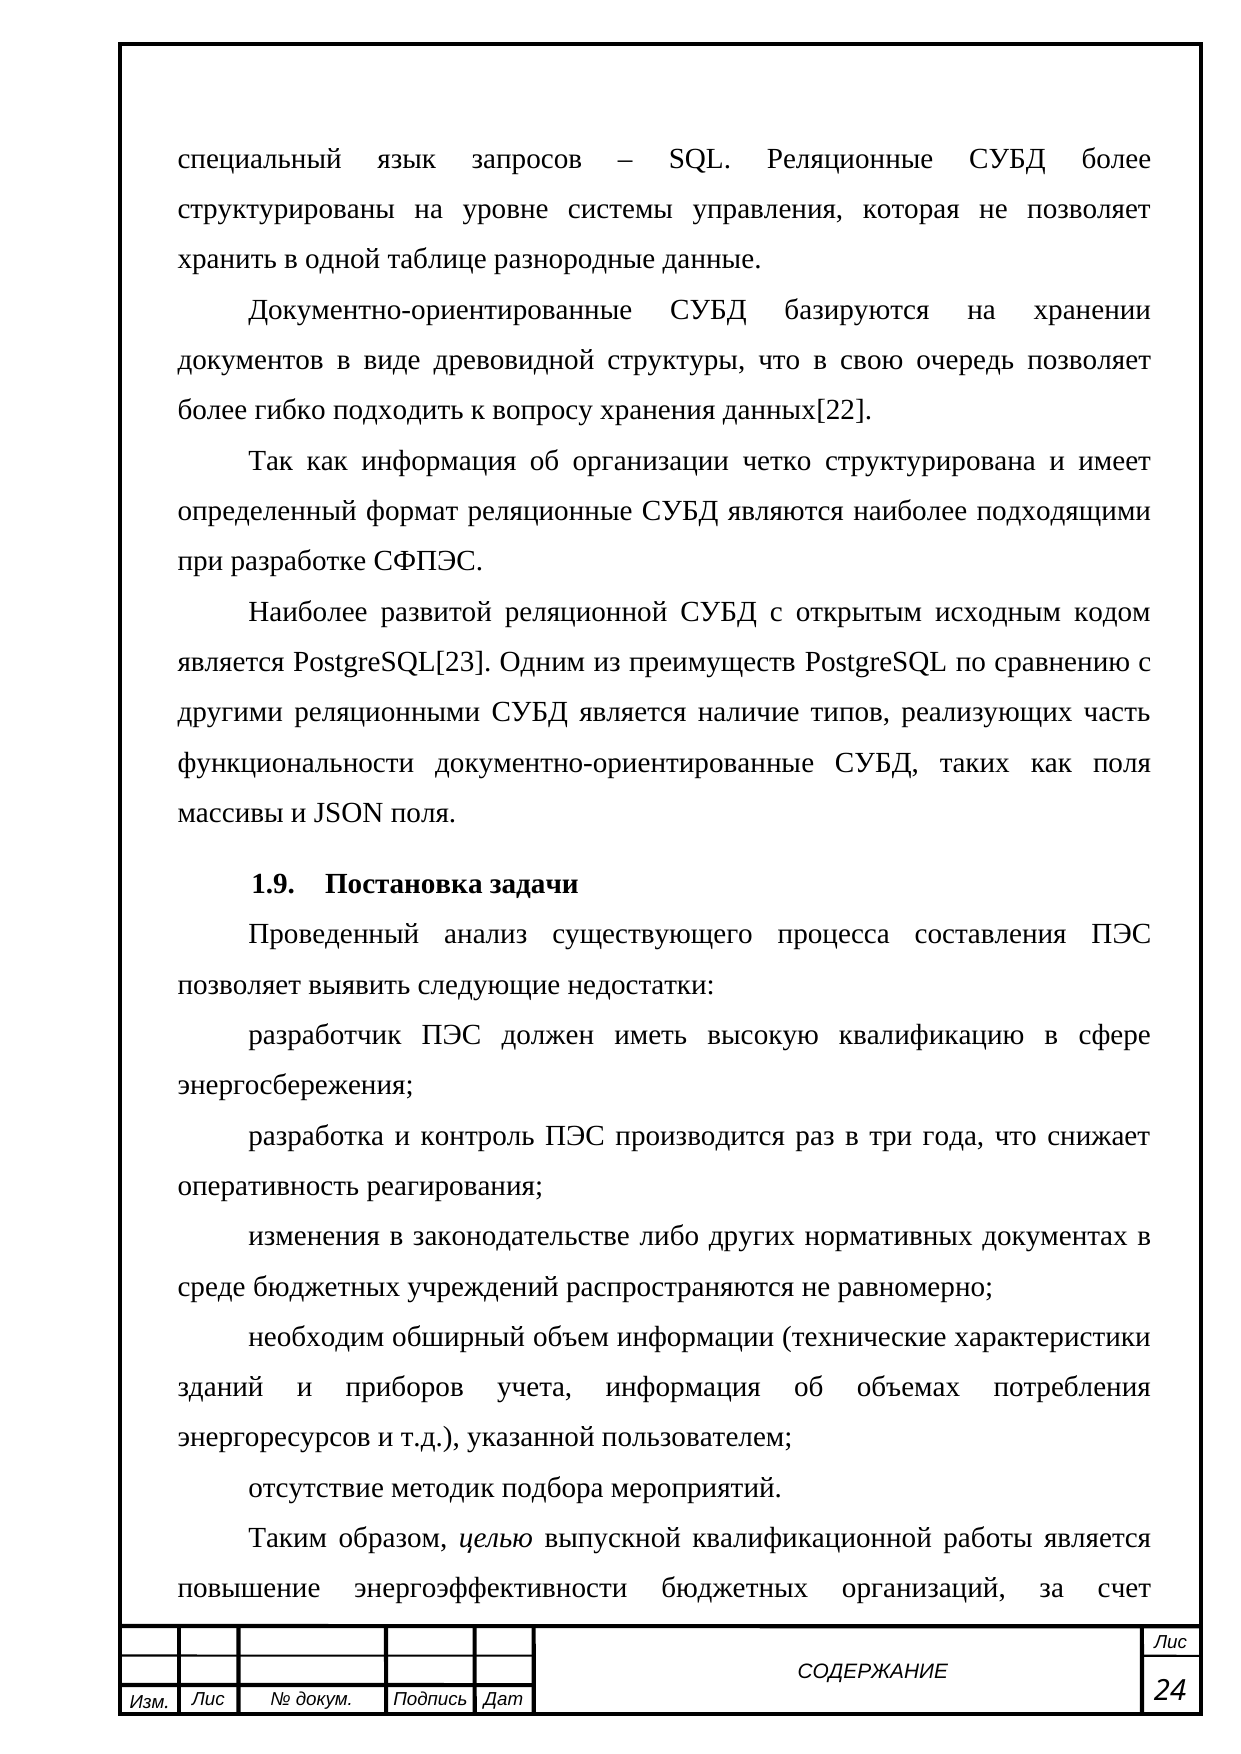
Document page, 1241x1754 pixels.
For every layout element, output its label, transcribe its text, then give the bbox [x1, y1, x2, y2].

text необходим обширный объем информации (технические характеристики зданий и приборов учета, информация об объемах потребления энергоресурсов и т.д.), указанной пользователем; [177, 1319, 1152, 1453]
text Наиболее развитой реляционной СУБД с открытым исходным кодом является PostgreSQL[23]. Одним из преимуществ PostgreSQL по сравнению с другими реляционными СУБД является наличие типов, реализующих часть функциональности документно-ориентированные СУБД, таких как поля массивы и JSON поля. [177, 594, 1152, 828]
text Так как информация об организации четко структурирована и имеет определенный формат реляционные СУБД являются наиболее подходящими при разработке СФПЭС. [177, 443, 1152, 577]
text Документно-ориентированные СУБД базируются на хранении документов в виде древовидной структуры, что в свою очередь позволяет более гибко подходить к вопросу хранения данных[22]. [177, 292, 1152, 426]
text разработка и контроль ПЭС производится раз в три года, что снижает оперативность реагирования; [177, 1118, 1152, 1202]
text Проведенный анализ существующего процесса составления ПЭС позволяет выявить следующие недостатки: [177, 916, 1152, 1000]
text разработчик ПЭС должен иметь высокую квалификацию в сфере энергосбережения; [177, 1017, 1152, 1101]
text отсутствие методик подбора мероприятий. [177, 1470, 1152, 1503]
subtitle Постановка задачи [177, 866, 1152, 900]
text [177, 1520, 1152, 1604]
text изменения в законодательстве либо других нормативных документах в среде бюджетных учреждений распространяются не равномерно; [177, 1218, 1152, 1302]
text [177, 141, 1152, 275]
